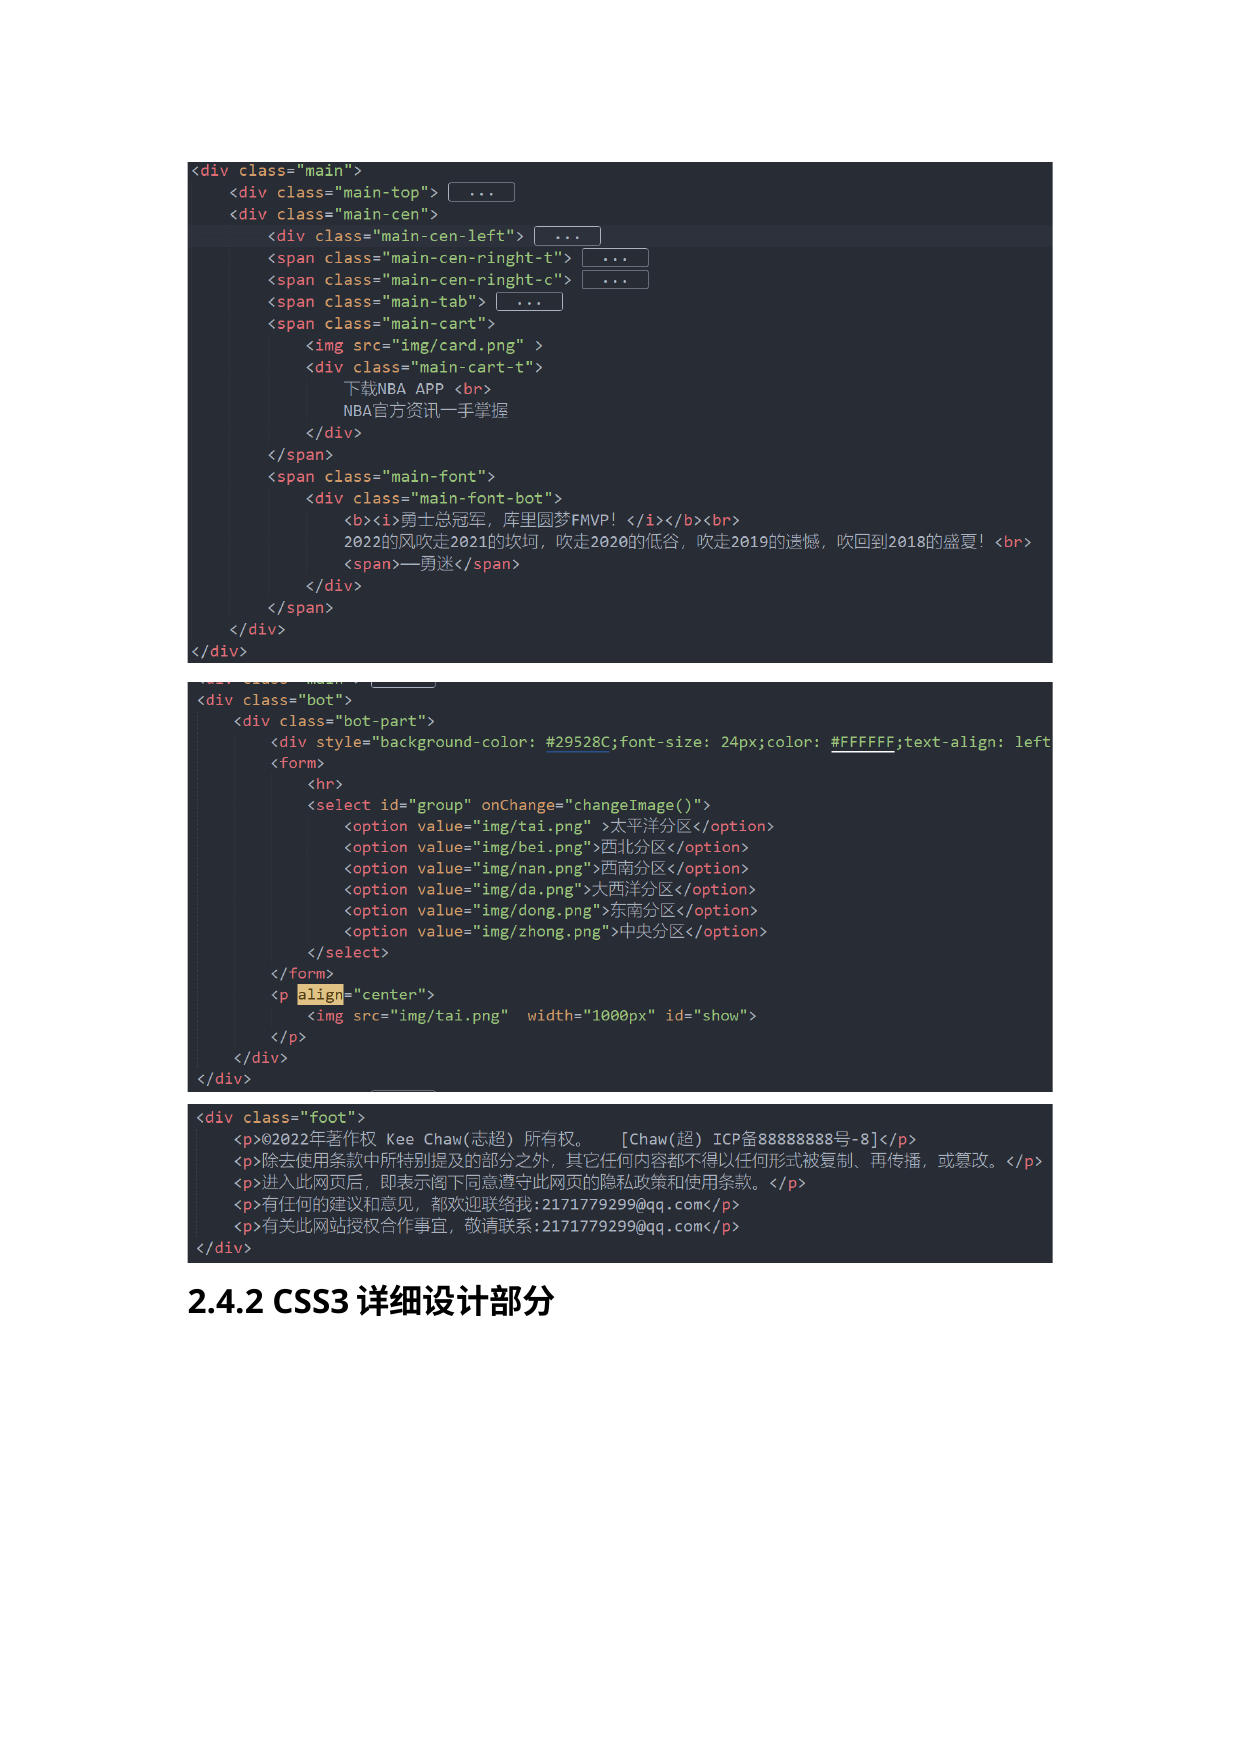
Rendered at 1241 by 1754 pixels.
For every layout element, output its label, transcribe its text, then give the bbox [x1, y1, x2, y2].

picture [187, 162, 1053, 663]
picture [187, 1104, 1053, 1263]
picture [187, 682, 1053, 1092]
text 2.4.2 CSS3详细设计部分 [187, 1267, 1053, 1332]
